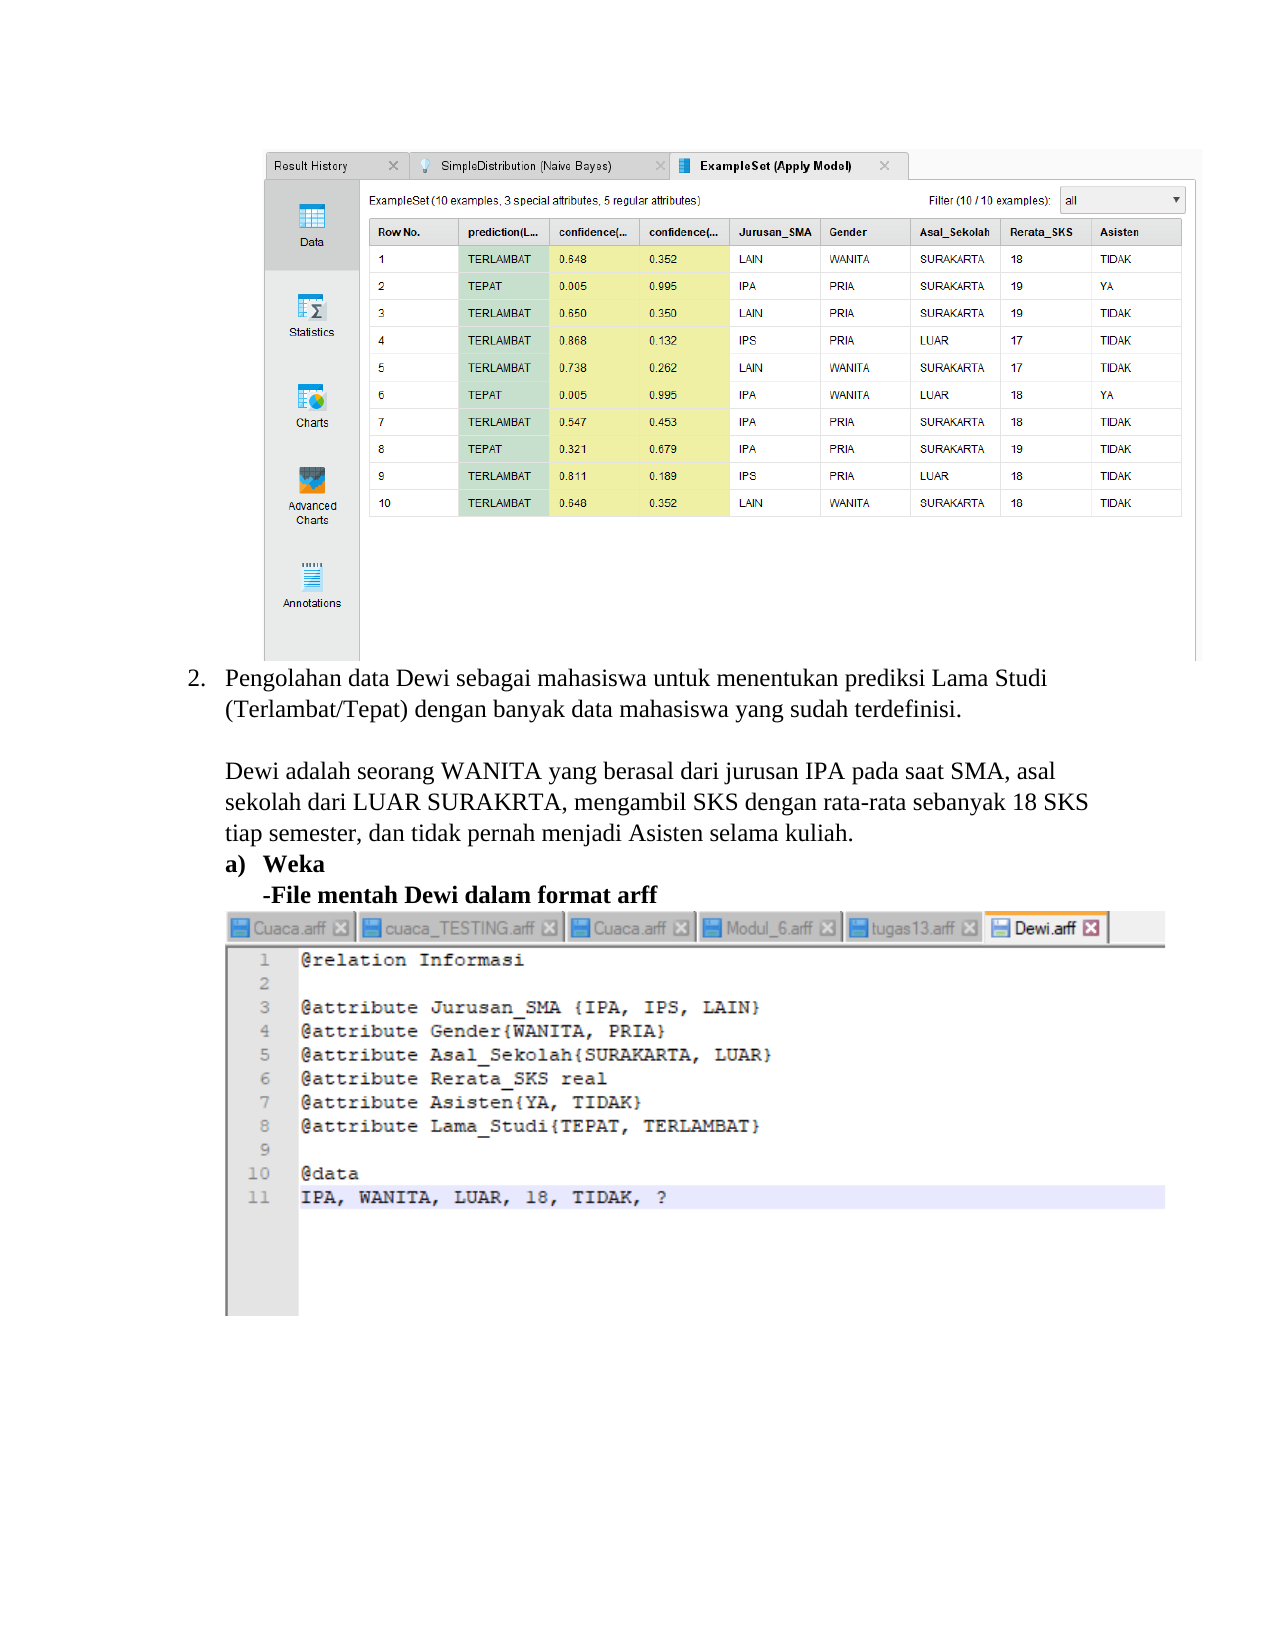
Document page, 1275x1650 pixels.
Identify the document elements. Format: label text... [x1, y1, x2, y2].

picture [262, 149, 1203, 661]
list -File mentah Dewi dalam format arff [262, 881, 1125, 909]
picture [225, 911, 1166, 1316]
list Dewi adalah seorang WANITA yang berasal dari jurusan IPA pada saat SMA, asal sekolah dari LUAR SURAKRTA, mengambil SKS dengan rata-rata sebanyak 18 SKS tiap semester, dan tidak pernah menjadi Asisten selama kuliah. [225, 756, 1125, 847]
list Weka [225, 849, 1125, 878]
list Pengolahan data Dewi sebagai mahasiswa untuk menentukan prediksi Lama Studi (Terlambat/Tepat) dengan banyak data mahasiswa yang sudah terdefinisi. [187, 663, 1125, 723]
